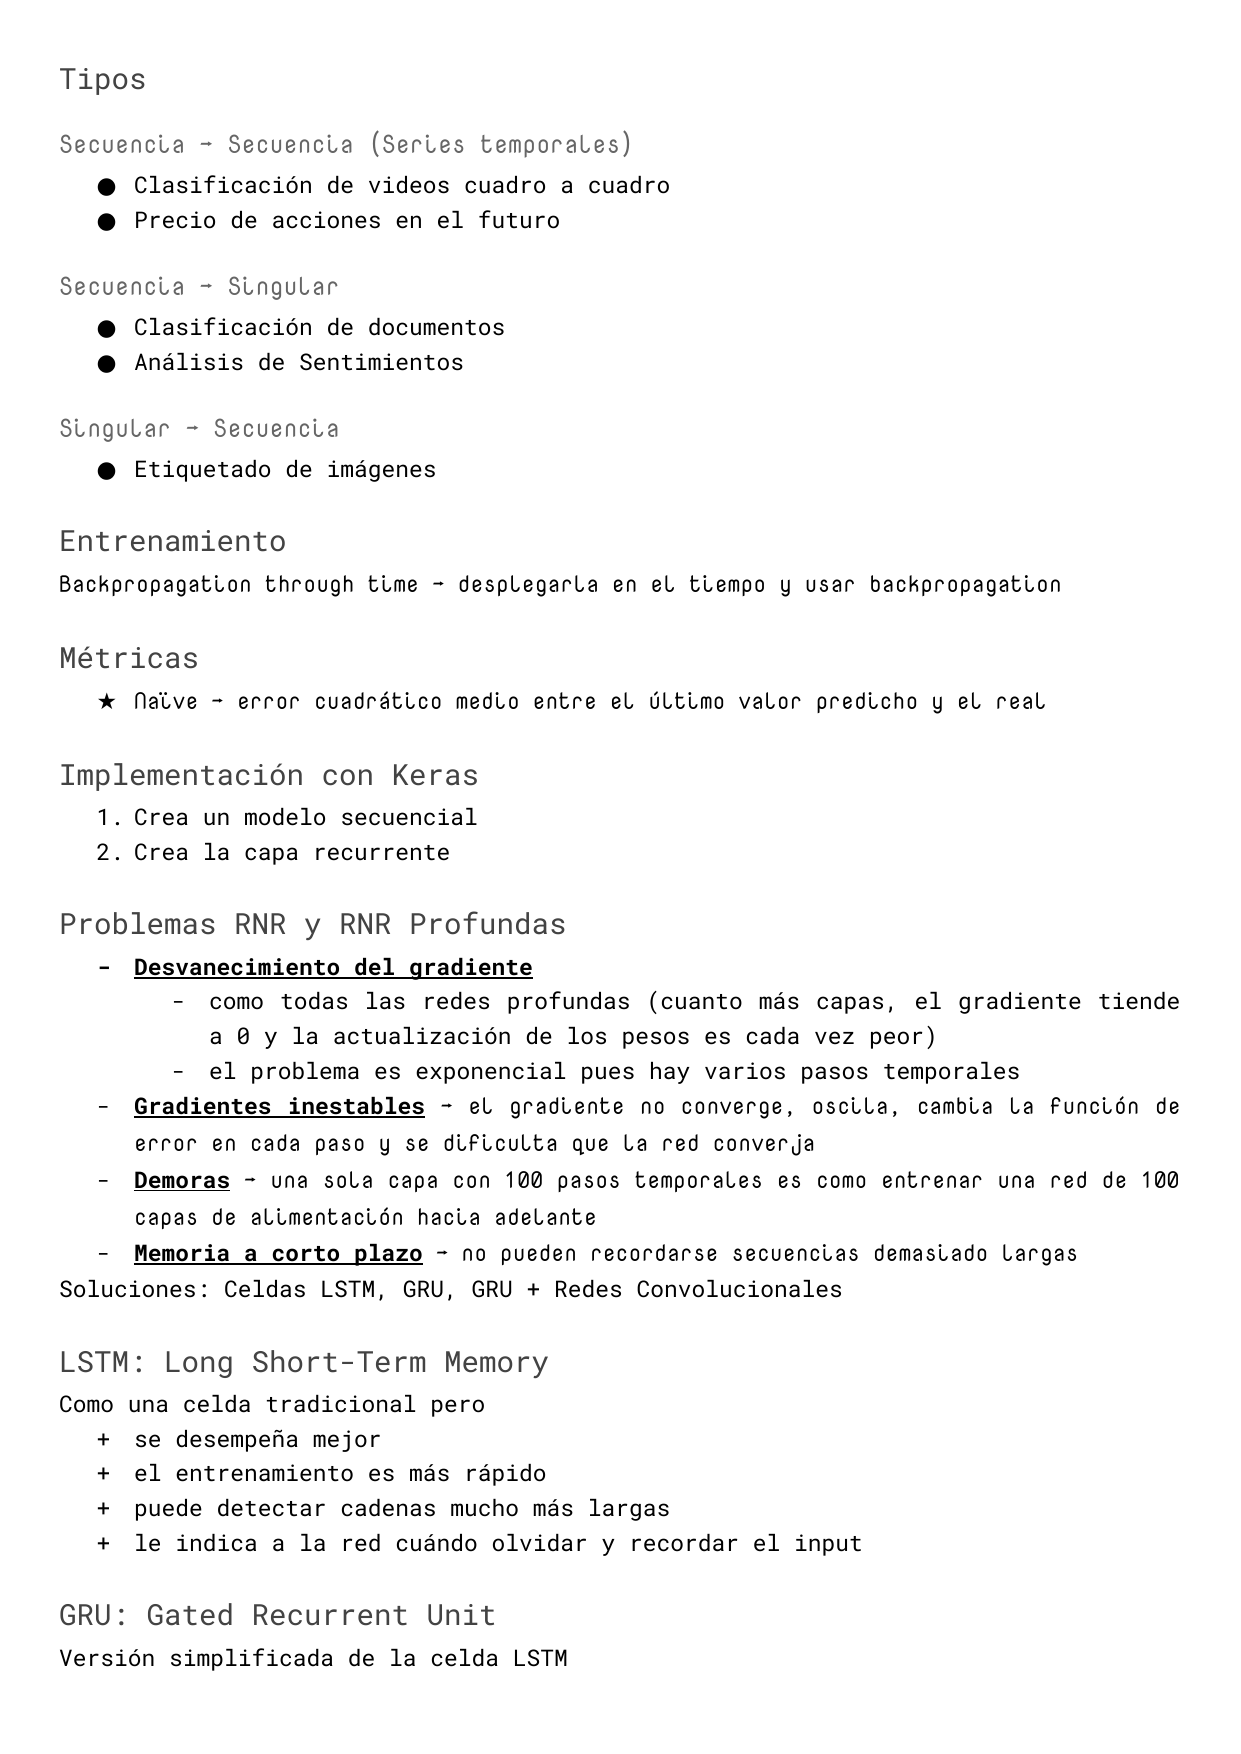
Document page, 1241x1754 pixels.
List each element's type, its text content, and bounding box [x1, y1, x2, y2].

subtitle GRU: Gated Recurrent Unit [59, 1595, 1181, 1634]
list Crea un modelo secuencial [96, 802, 1181, 832]
list Memoria a corto plazo → no pueden recordarse secuencias demasiado largas [96, 1237, 1181, 1269]
subtitle Singular → Secuencia [59, 410, 1181, 445]
subtitle Problemas RNR y RNR Profundas [59, 904, 1181, 943]
subtitle Implementación con Keras [59, 755, 1181, 793]
list puede detectar cadenas mucho más largas [96, 1492, 1181, 1523]
list Gradientes inestables → el gradiente no converge, oscila, cambia la función de error en cada paso y se dificulta que la red converja [96, 1090, 1181, 1158]
text Backpropagation through time → desplegarla en el tiempo y usar backpropagation [59, 568, 1181, 600]
text Versión simplificada de la celda LSTM [59, 1642, 1181, 1672]
subtitle Secuencia → Secuencia (Series temporales) [59, 127, 1181, 161]
list Desvanecimiento del gradiente [96, 951, 1181, 981]
subtitle Tipos [59, 59, 1181, 97]
list como todas las redes profundas (cuanto más capas, el gradiente tiende a 0 y la actualización de los pesos es cada vez peor) [171, 986, 1181, 1051]
list se desempeña mejor [96, 1423, 1181, 1453]
text Soluciones: Celdas LSTM, GRU, GRU + Redes Convolucionales [59, 1274, 1181, 1304]
list Análisis de Sentimientos [96, 346, 1181, 376]
list Naïve → error cuadrático medio entre el último valor predicho y el real [96, 685, 1181, 717]
subtitle Métricas [59, 638, 1181, 676]
subtitle LSTM: Long Short-Term Memory [59, 1342, 1181, 1380]
subtitle Secuencia → Singular [59, 268, 1181, 303]
subtitle Entrenamiento [59, 521, 1181, 559]
list el problema es exponencial pues hay varios pasos temporales [171, 1055, 1181, 1085]
text Como una celda tradicional pero [59, 1388, 1181, 1419]
list el entrenamiento es más rápido [96, 1458, 1181, 1488]
list Clasificación de videos cuadro a cuadro [96, 170, 1181, 200]
list Etiquetado de imágenes [96, 453, 1181, 483]
list Crea la capa recurrente [96, 836, 1181, 866]
list Precio de acciones en el futuro [96, 204, 1181, 234]
list Demoras → una sola capa con 100 pasos temporales es como entrenar una red de 100 capas de alimentación hacia adelante [96, 1163, 1181, 1232]
list Clasificación de documentos [96, 311, 1181, 342]
list le indica a la red cuándo olvidar y recordar el input [96, 1527, 1181, 1557]
